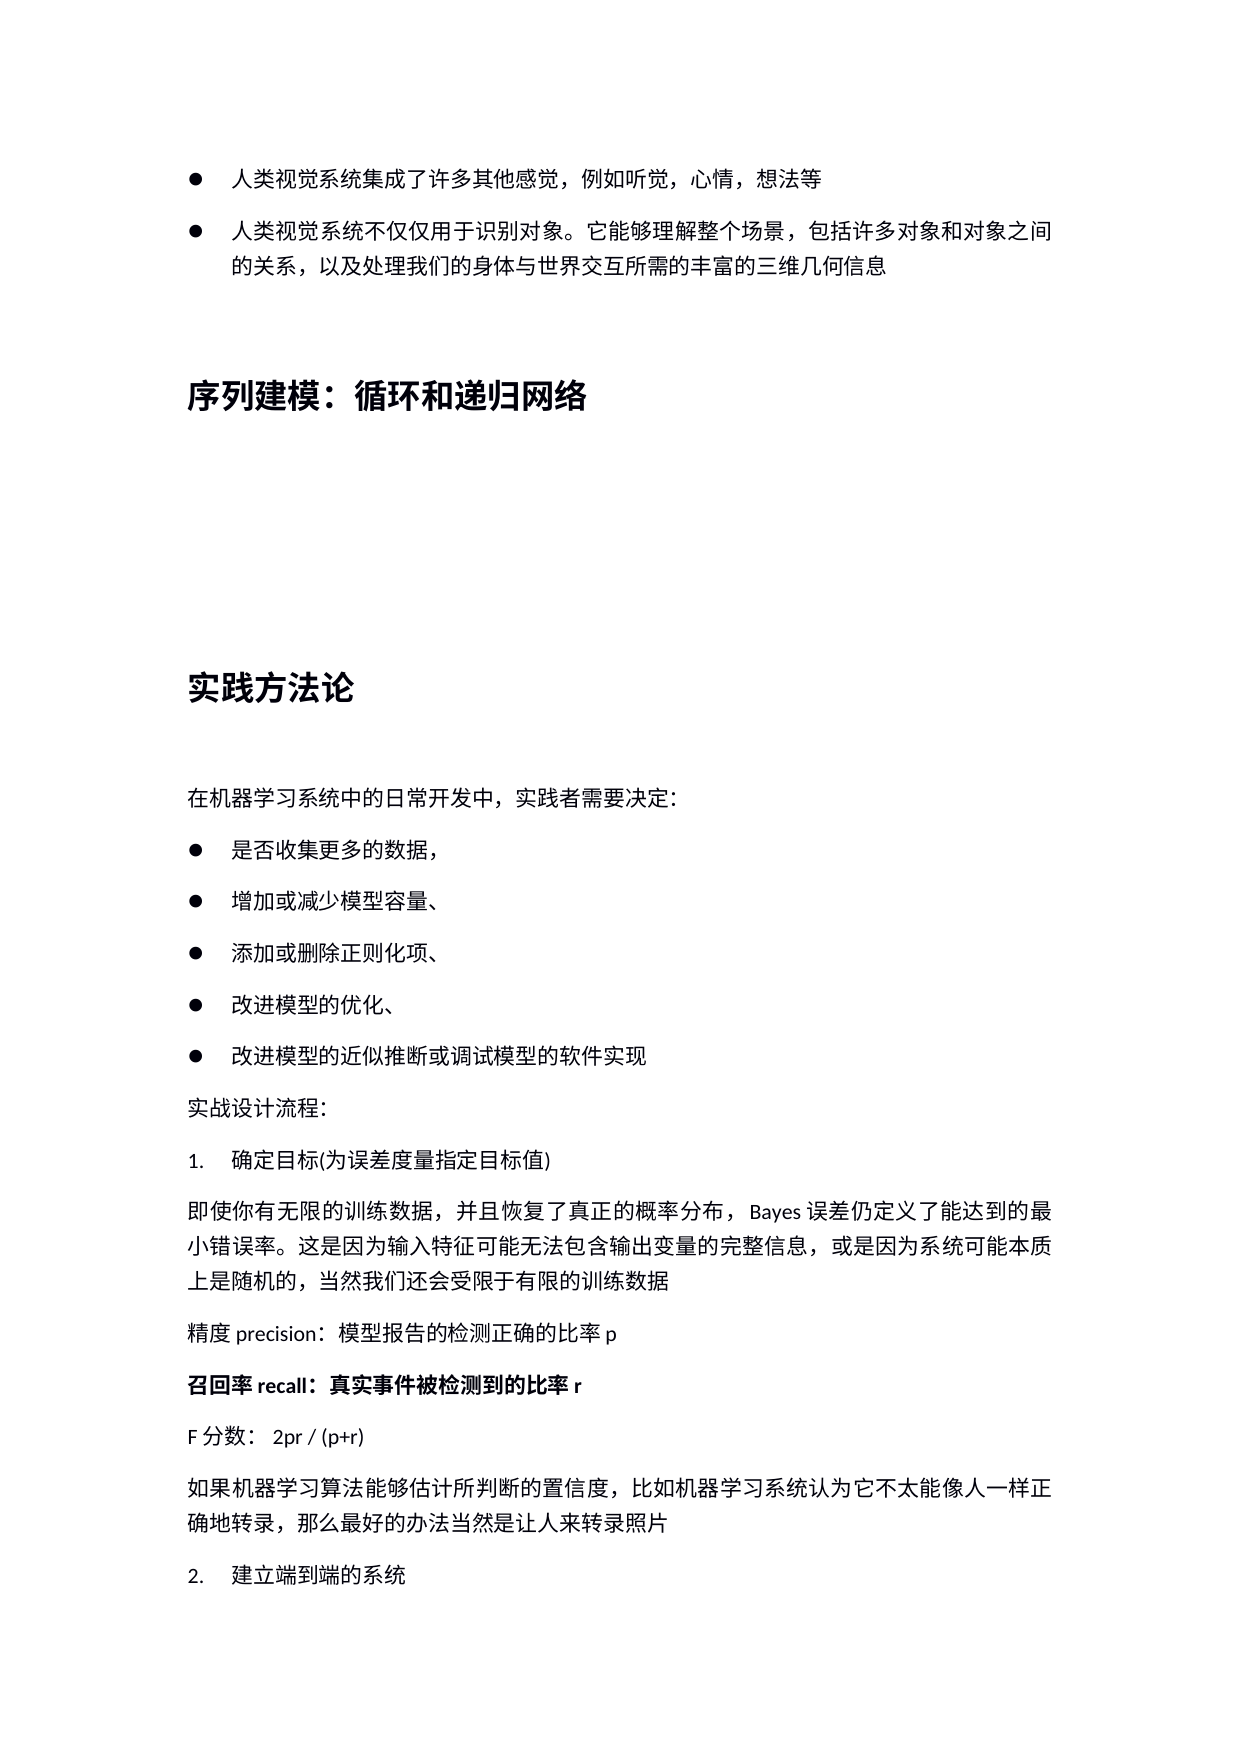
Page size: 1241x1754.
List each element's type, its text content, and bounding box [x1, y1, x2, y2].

text 实战设计流程： [187, 1091, 1053, 1123]
list 确定目标(为误差度量指定目标值) [187, 1142, 1053, 1175]
list 人类视觉系统集成了许多其他感觉，例如听觉，心情，想法等 [187, 162, 1053, 194]
text F分数： 2pr / (p+r) [187, 1419, 1053, 1451]
list 添加或删除正则化项、 [187, 936, 1053, 968]
text 在机器学习系统中的日常开发中，实践者需要决定： [187, 781, 1053, 813]
subtitle 序列建模：循环和递归网络 [187, 362, 1053, 427]
list 改进模型的优化、 [187, 987, 1053, 1020]
text 即使你有无限的训练数据，并且恢复了真正的概率分布，Bayes误差仍定义了能达到的最小错误率。这是因为输入特征可能无法包含输出变量的完整信息，或是因为系统可能本质上是随机的，当然我们还会受限于有限的训练数据 [187, 1194, 1053, 1296]
list 增加或减少模型容量、 [187, 884, 1053, 916]
text 召回率recall：真实事件被检测到的比率r [187, 1367, 1053, 1400]
text 如果机器学习算法能够估计所判断的置信度，比如机器学习系统认为它不太能像人一样正确地转录，那么最好的办法当然是让人来转录照片 [187, 1471, 1053, 1538]
text 精度precision：模型报告的检测正确的比率p [187, 1316, 1053, 1348]
subtitle 实践方法论 [187, 653, 1053, 718]
list 人类视觉系统不仅仅用于识别对象。它能够理解整个场景，包括许多对象和对象之间的关系，以及处理我们的身体与世界交互所需的丰富的三维几何信息 [187, 214, 1053, 281]
list 改进模型的近似推断或调试模型的软件实现 [187, 1039, 1053, 1071]
list 建立端到端的系统 [187, 1557, 1053, 1590]
list 是否收集更多的数据， [187, 832, 1053, 865]
